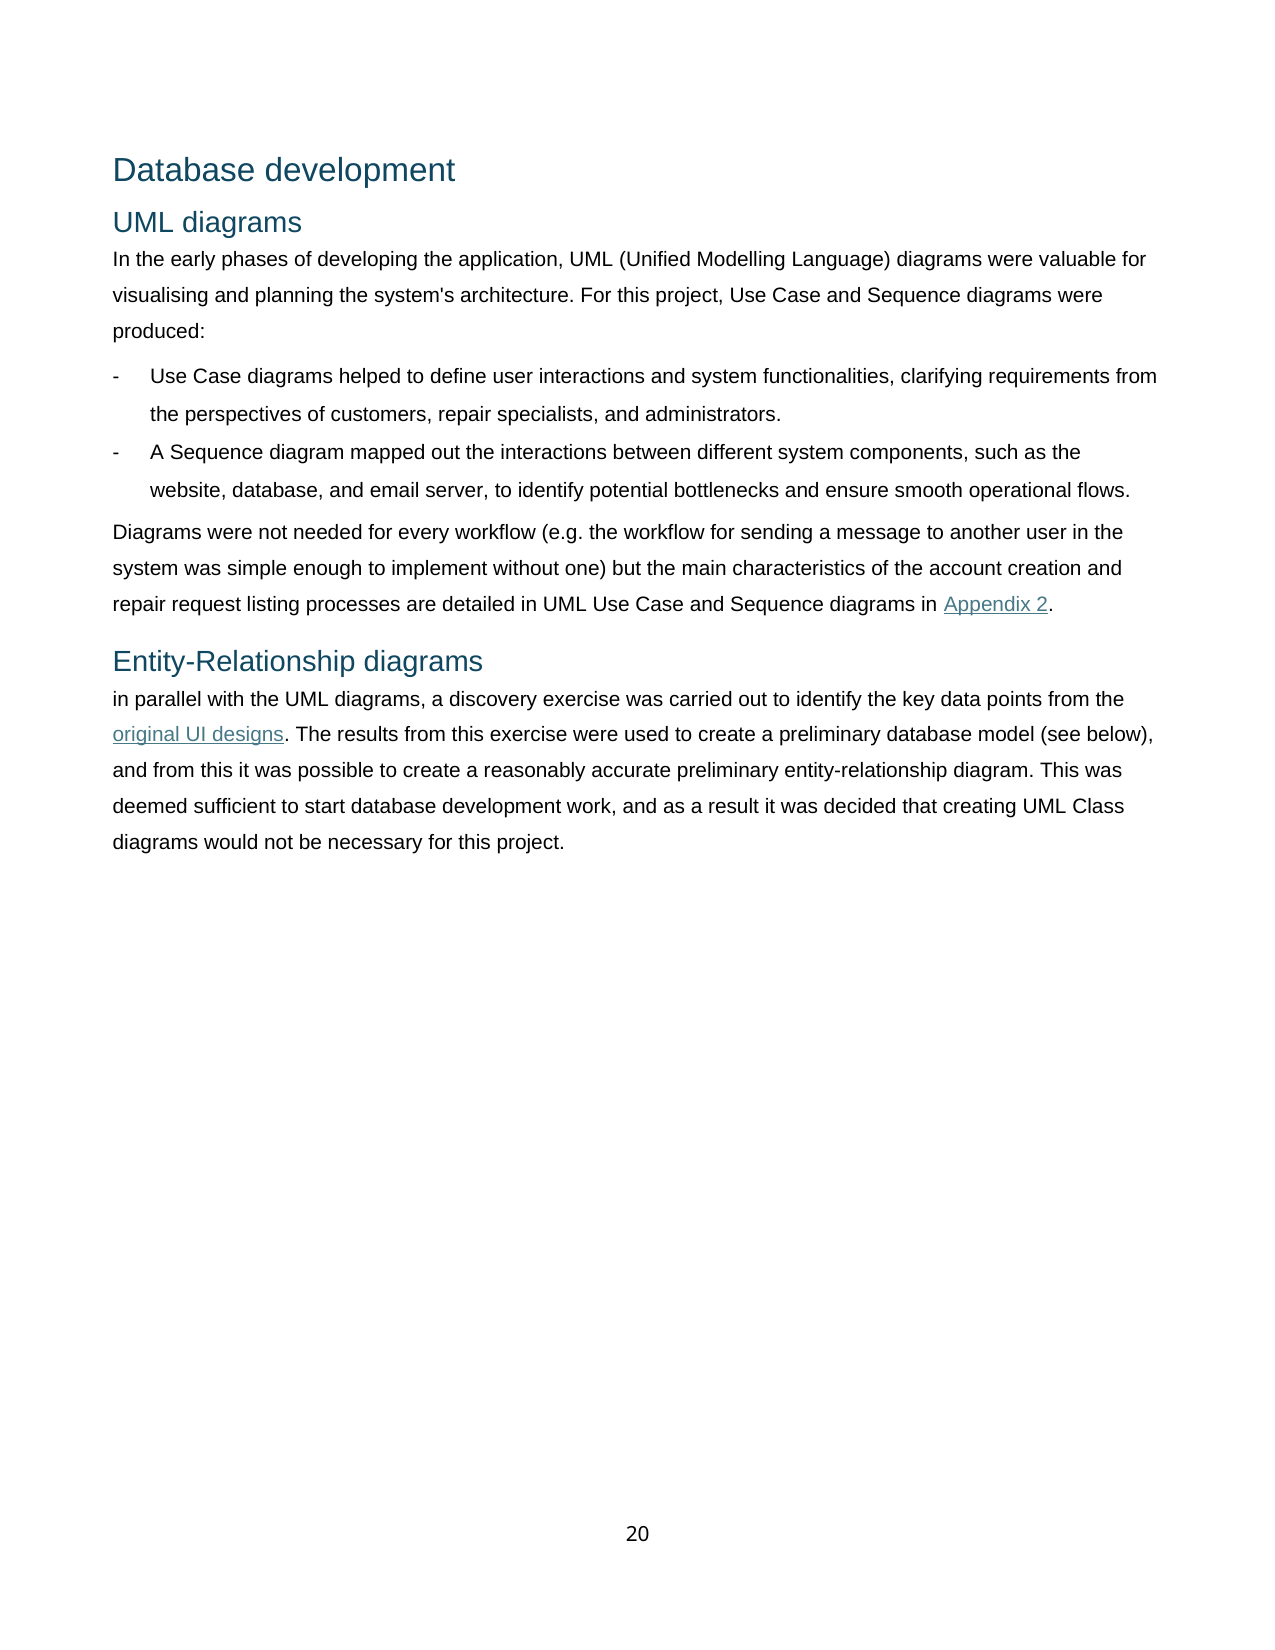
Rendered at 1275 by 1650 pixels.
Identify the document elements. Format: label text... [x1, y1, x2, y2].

subtitle Entity-Relationship diagrams [112, 644, 1162, 678]
subtitle UML diagrams [112, 205, 1162, 239]
text in parallel with the UML diagrams, a discovery exercise was carried out to identify the key data points from the original UI designs. The results from this exercise were used to create a preliminary database model (see below), and from this it was possible to create a reasonably accurate preliminary entity-relationship diagram. This was deemed sufficient to start database development work, and as a result it was decided that creating UML Class diagrams would not be necessary for this project. [112, 686, 1162, 854]
text In the early phases of developing the application, UML (Unified Modelling Language) diagrams were valuable for visualising and planning the system's architecture. For this project, Use Case and Sequence diagrams were produced: [112, 247, 1162, 343]
list Use Case diagrams helped to define user interactions and system functionalities, clarifying requirements from the perspectives of customers, repair specialists, and administrators. [112, 361, 1162, 425]
subtitle Database development [112, 150, 1162, 188]
text Diagrams were not needed for every workflow (e.g. the workflow for sending a message to another user in the system was simple enough to implement without one) but the main characteristics of the account creation and repair request listing processes are detailed in UML Use Case and Sequence diagrams in Appendix 2. [112, 520, 1162, 616]
list A Sequence diagram mapped out the interactions between different system components, such as the website, database, and email server, to identify potential bottlenecks and ensure smooth operational flows. [112, 437, 1162, 502]
